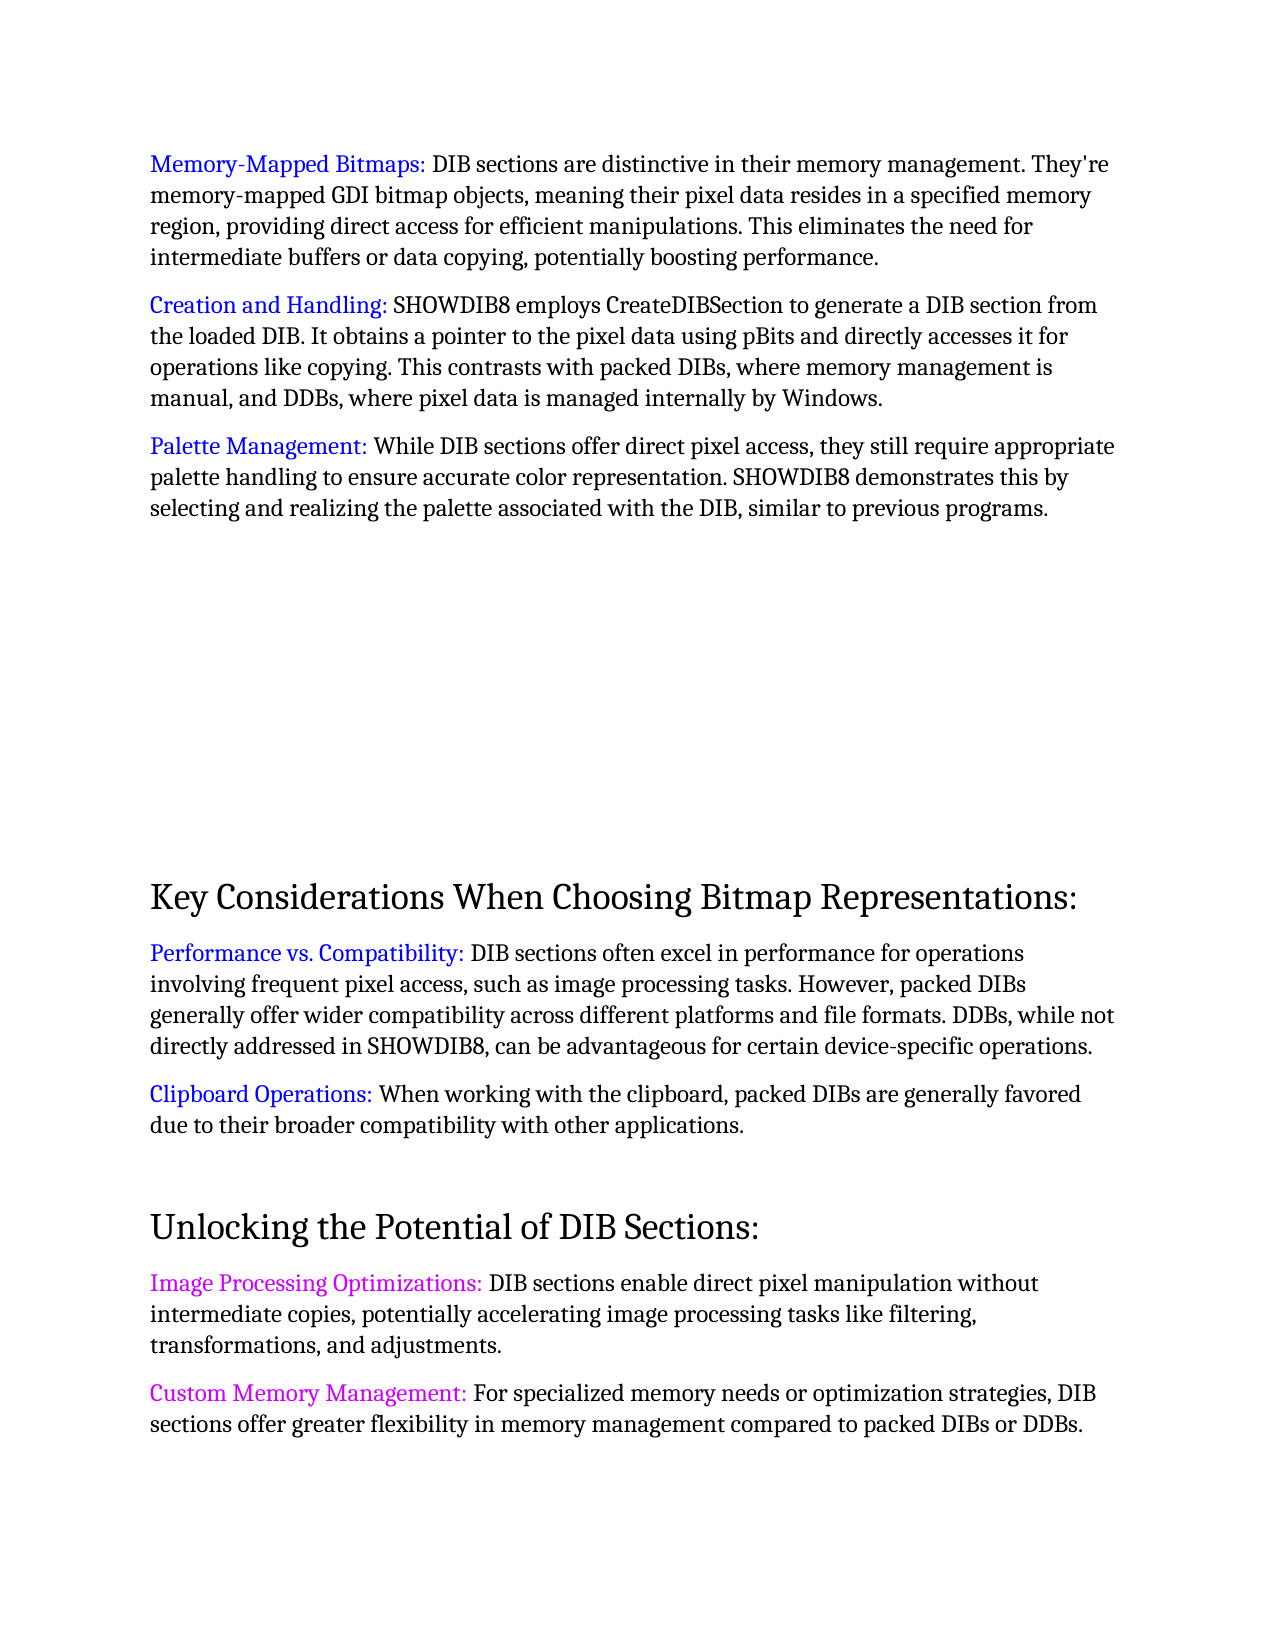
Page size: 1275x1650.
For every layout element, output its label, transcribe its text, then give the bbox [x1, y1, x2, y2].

text Custom Memory Management: For specialized memory needs or optimization strategies, DIB sections offer greater flexibility in memory management compared to packed DIBs or DDBs. [150, 1379, 1125, 1439]
text Palette Management: While DIB sections offer direct pixel access, they still require appropriate palette handling to ensure accurate color representation. SHOWDIB8 demonstrates this by selecting and realizing the palette associated with the DIB, similar to previous programs. [150, 432, 1125, 522]
text Creation and Handling: SHOWDIB8 employs CreateDIBSection to generate a DIB section from the loaded DIB. It obtains a pointer to the pixel data using pBits and directly accesses it for operations like copying. This contrasts with packed DIBs, where memory management is manual, and DDBs, where pixel data is managed internally by Windows. [150, 291, 1125, 413]
text Unlocking the Potential of DIB Sections: [150, 1206, 1125, 1249]
text Clipboard Operations: When working with the clipboard, packed DIBs are generally favored due to their broader compatibility with other applications. [150, 1079, 1125, 1139]
text Key Considerations When Choosing Bitmap Representations: [150, 875, 1125, 918]
text Performance vs. Compatibility: DIB sections often excel in performance for operations involving frequent pixel access, such as image processing tasks. However, packed DIBs generally offer wider compatibility across different platforms and file formats. DDBs, while not directly addressed in SHOWDIB8, can be advantageous for certain device-specific operations. [150, 939, 1125, 1061]
text Memory-Mapped Bitmaps: DIB sections are distinctive in their memory management. They're memory-mapped GDI bitmap objects, meaning their pixel data resides in a specified memory region, providing direct access for efficient manipulations. This eliminates the need for intermediate buffers or data copying, potentially boosting performance. [150, 150, 1125, 272]
text Image Processing Optimizations: DIB sections enable direct pixel manipulation without intermediate copies, potentially accelerating image processing tasks like filtering, transformations, and adjustments. [150, 1269, 1125, 1360]
